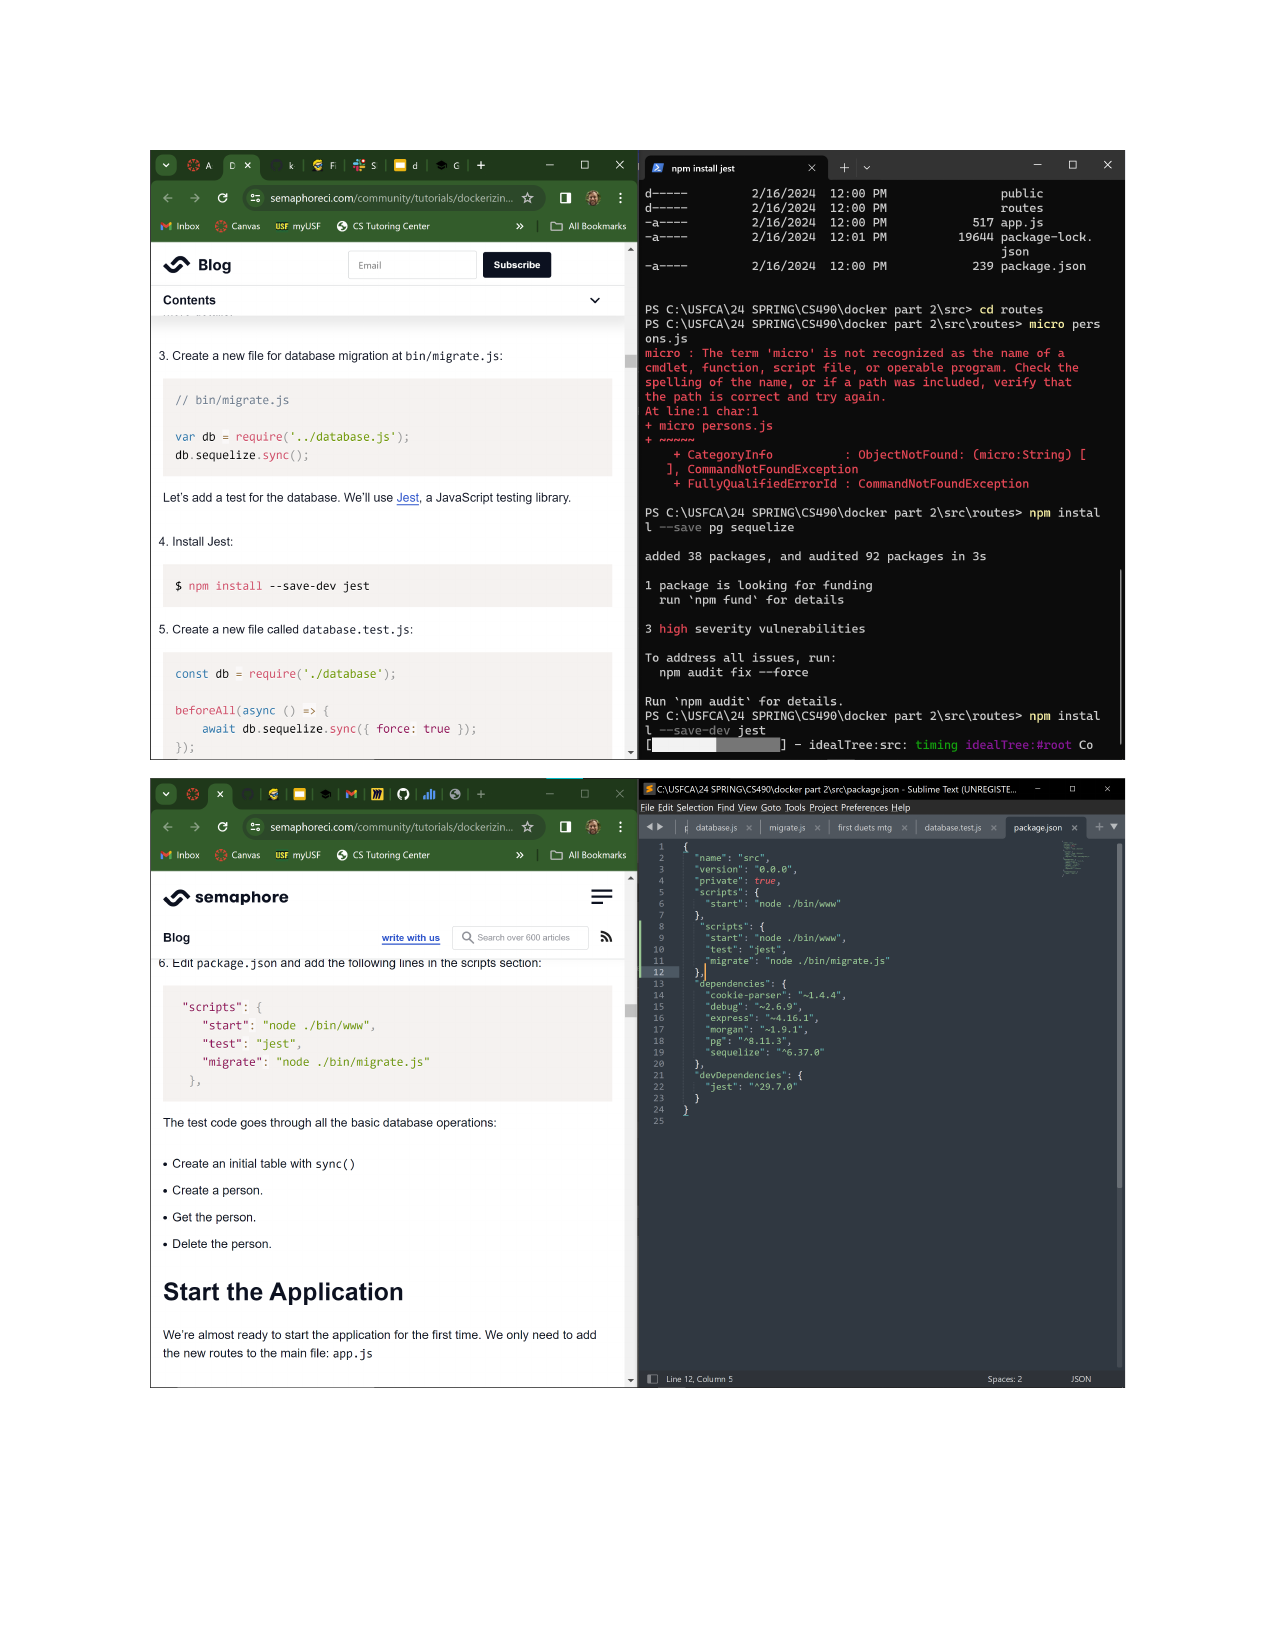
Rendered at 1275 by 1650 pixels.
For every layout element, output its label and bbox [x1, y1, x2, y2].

picture [150, 150, 1125, 760]
picture [150, 778, 1125, 1388]
